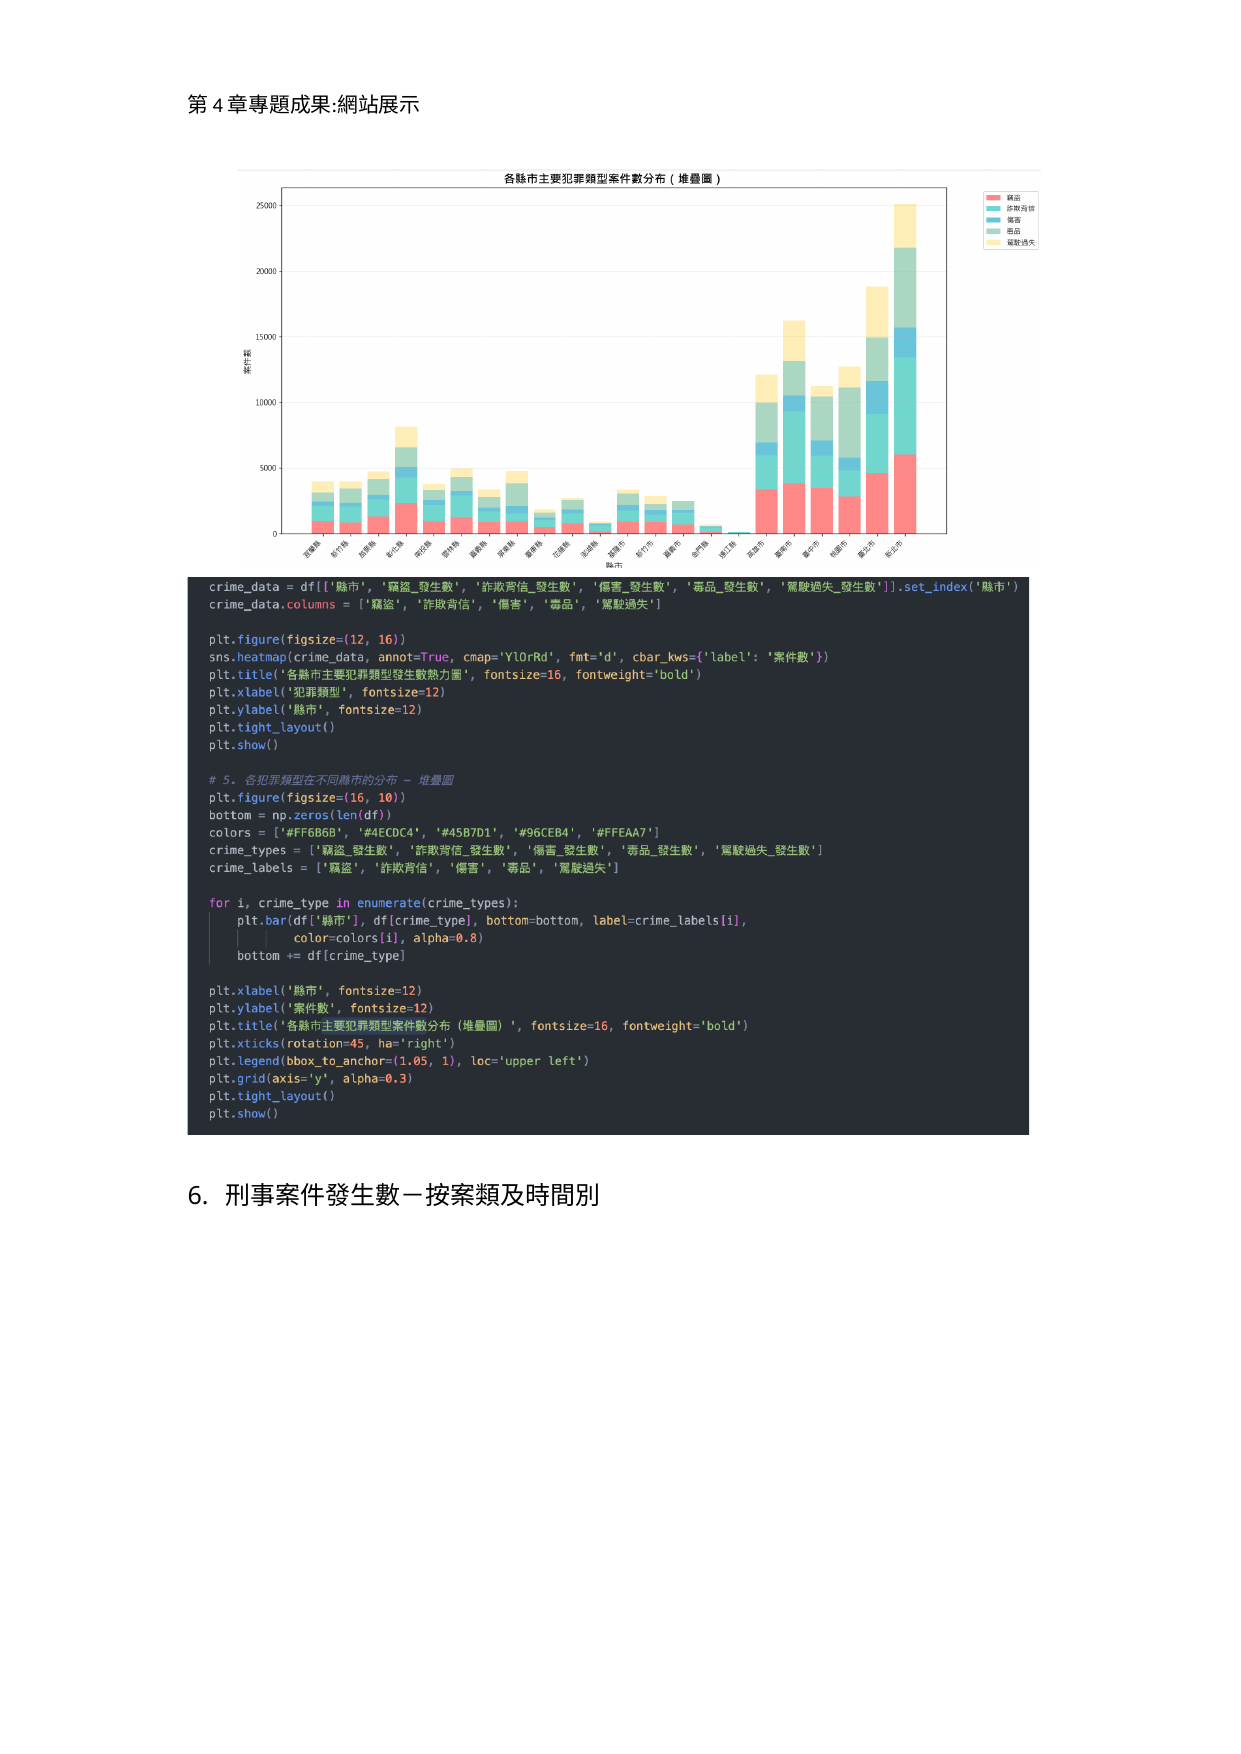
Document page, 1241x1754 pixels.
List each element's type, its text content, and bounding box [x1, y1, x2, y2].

picture [237, 169, 1041, 568]
list 刑事案件發生數－按案類及時間別 [187, 1175, 1053, 1212]
picture [187, 577, 1030, 1135]
